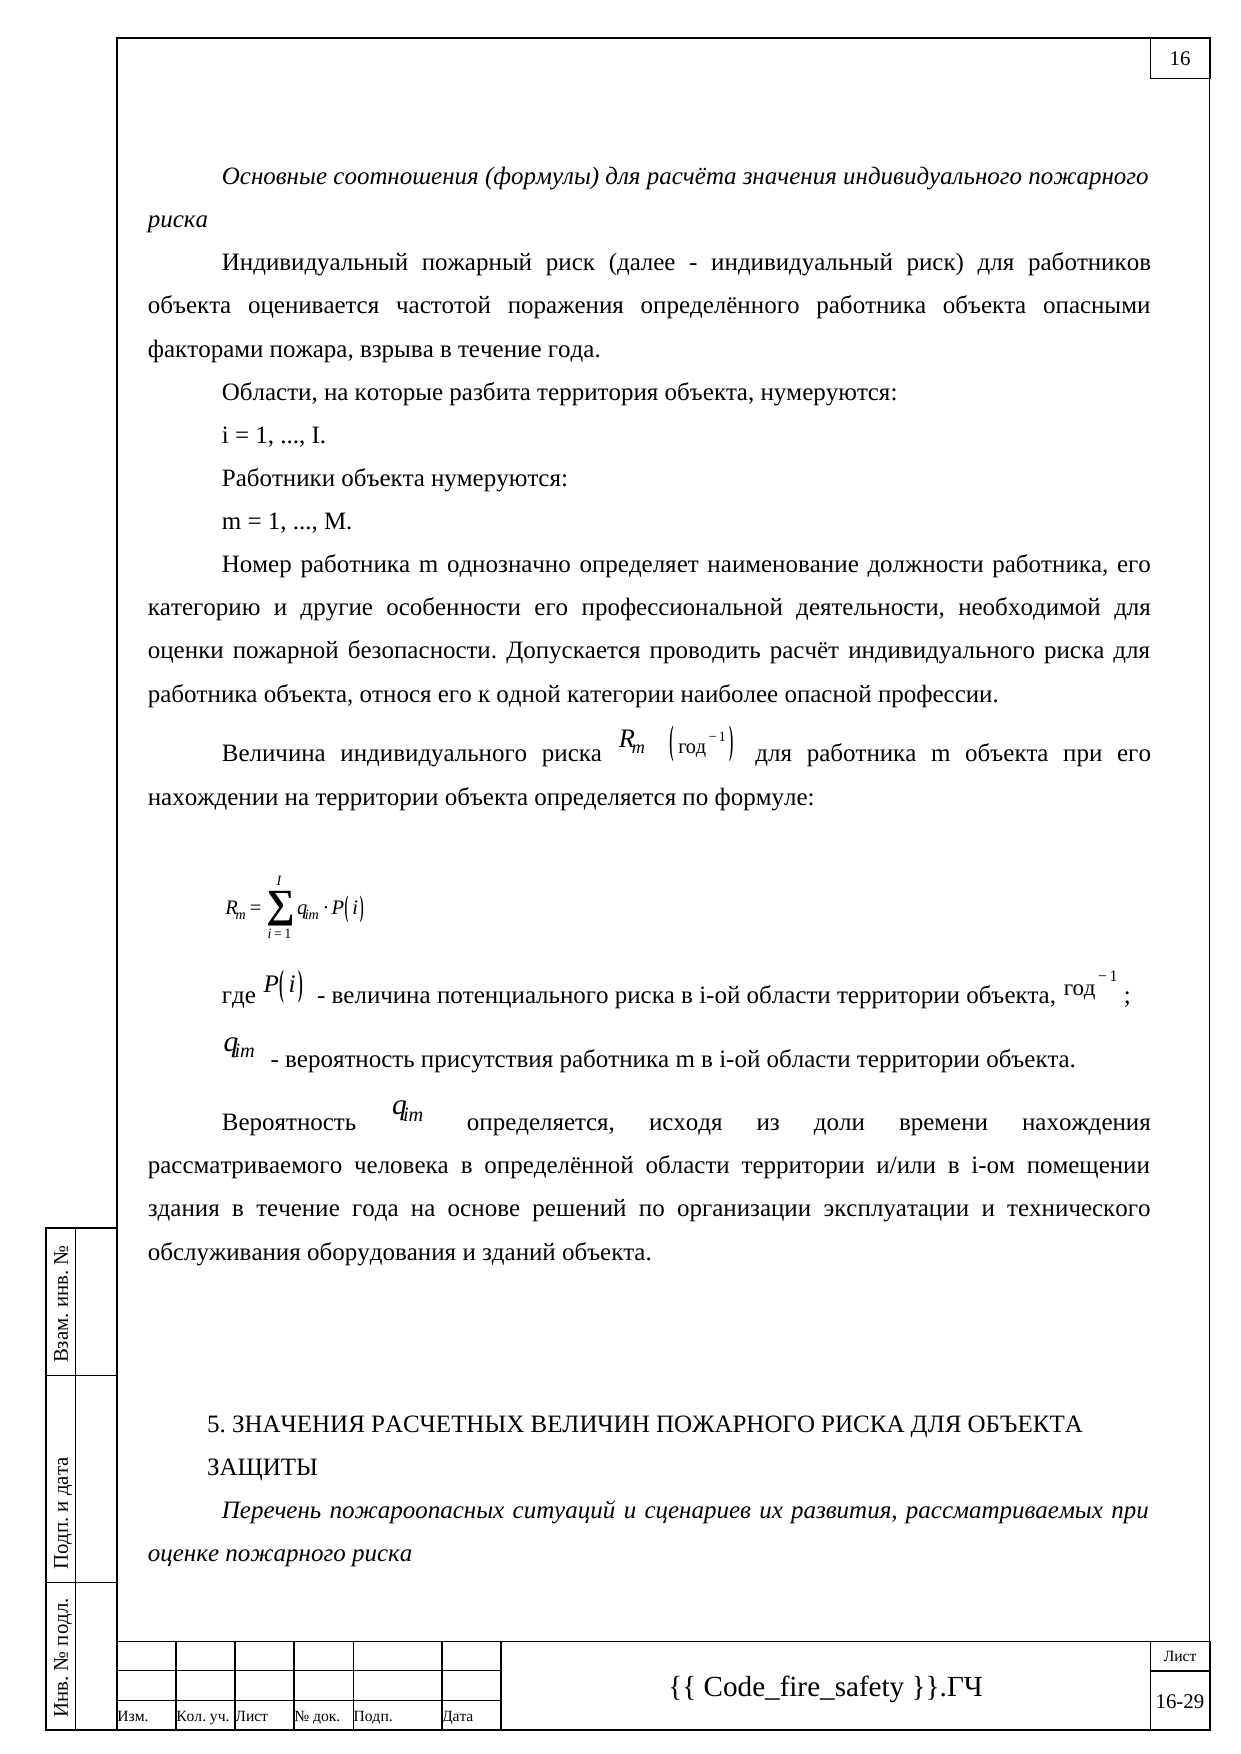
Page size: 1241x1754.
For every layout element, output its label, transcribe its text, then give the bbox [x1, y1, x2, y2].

subtitle 5. ЗНАЧЕНИЯ РАСЧЕТНЫХ ВЕЛИЧИН ПОЖАРНОГО РИСКА ДЛЯ ОБЪЕКТА ЗАЩИТЫ [207, 1409, 1152, 1481]
text Номер работника m однозначно определяет наименование должности работника, его категорию и другие особенности его профессиональной деятельности, необходимой для оценки пожарной безопасности. Допускается проводить расчёт индивидуального риска для работника объекта, относя его к одной категории наиболее опасной профессии. [148, 549, 1152, 707]
text Величина индивидуального риска для работника m объекта при его нахождении на территории объекта определяется по формуле: [148, 722, 1152, 810]
text m = 1, ..., М. [148, 506, 1152, 535]
text Основные соотношения (формулы) для расчёта значения индивидуального пожарного риска [148, 161, 1152, 233]
text - вероятность присутствия работника m в i-ой области территории объекта. [148, 1023, 1152, 1072]
text Работники объекта нумеруются: [148, 463, 1152, 492]
text Вероятность определяется, исходя из доли времени нахождения рассматриваемого человека в определённой области территории и/или в i-ом помещении здания в течение года на основе решений по организации эксплуатации и технического обслуживания оборудования и зданий объекта. [148, 1087, 1152, 1265]
text Индивидуальный пожарный риск (далее - индивидуальный риск) для работников объекта оценивается частотой поражения определённого работника объекта опасными факторами пожара, взрыва в течение года. [148, 247, 1152, 362]
text где - величина потенциального риска в i-ой области территории объекта, ; [148, 963, 1152, 1009]
text Области, на которые разбита территория объекта, нумеруются: [148, 377, 1152, 406]
text i = 1, ..., I. [148, 420, 1152, 449]
text Перечень пожароопасных ситуаций и сценариев их развития, рассматриваемых при оценке пожарного риска [148, 1495, 1152, 1567]
